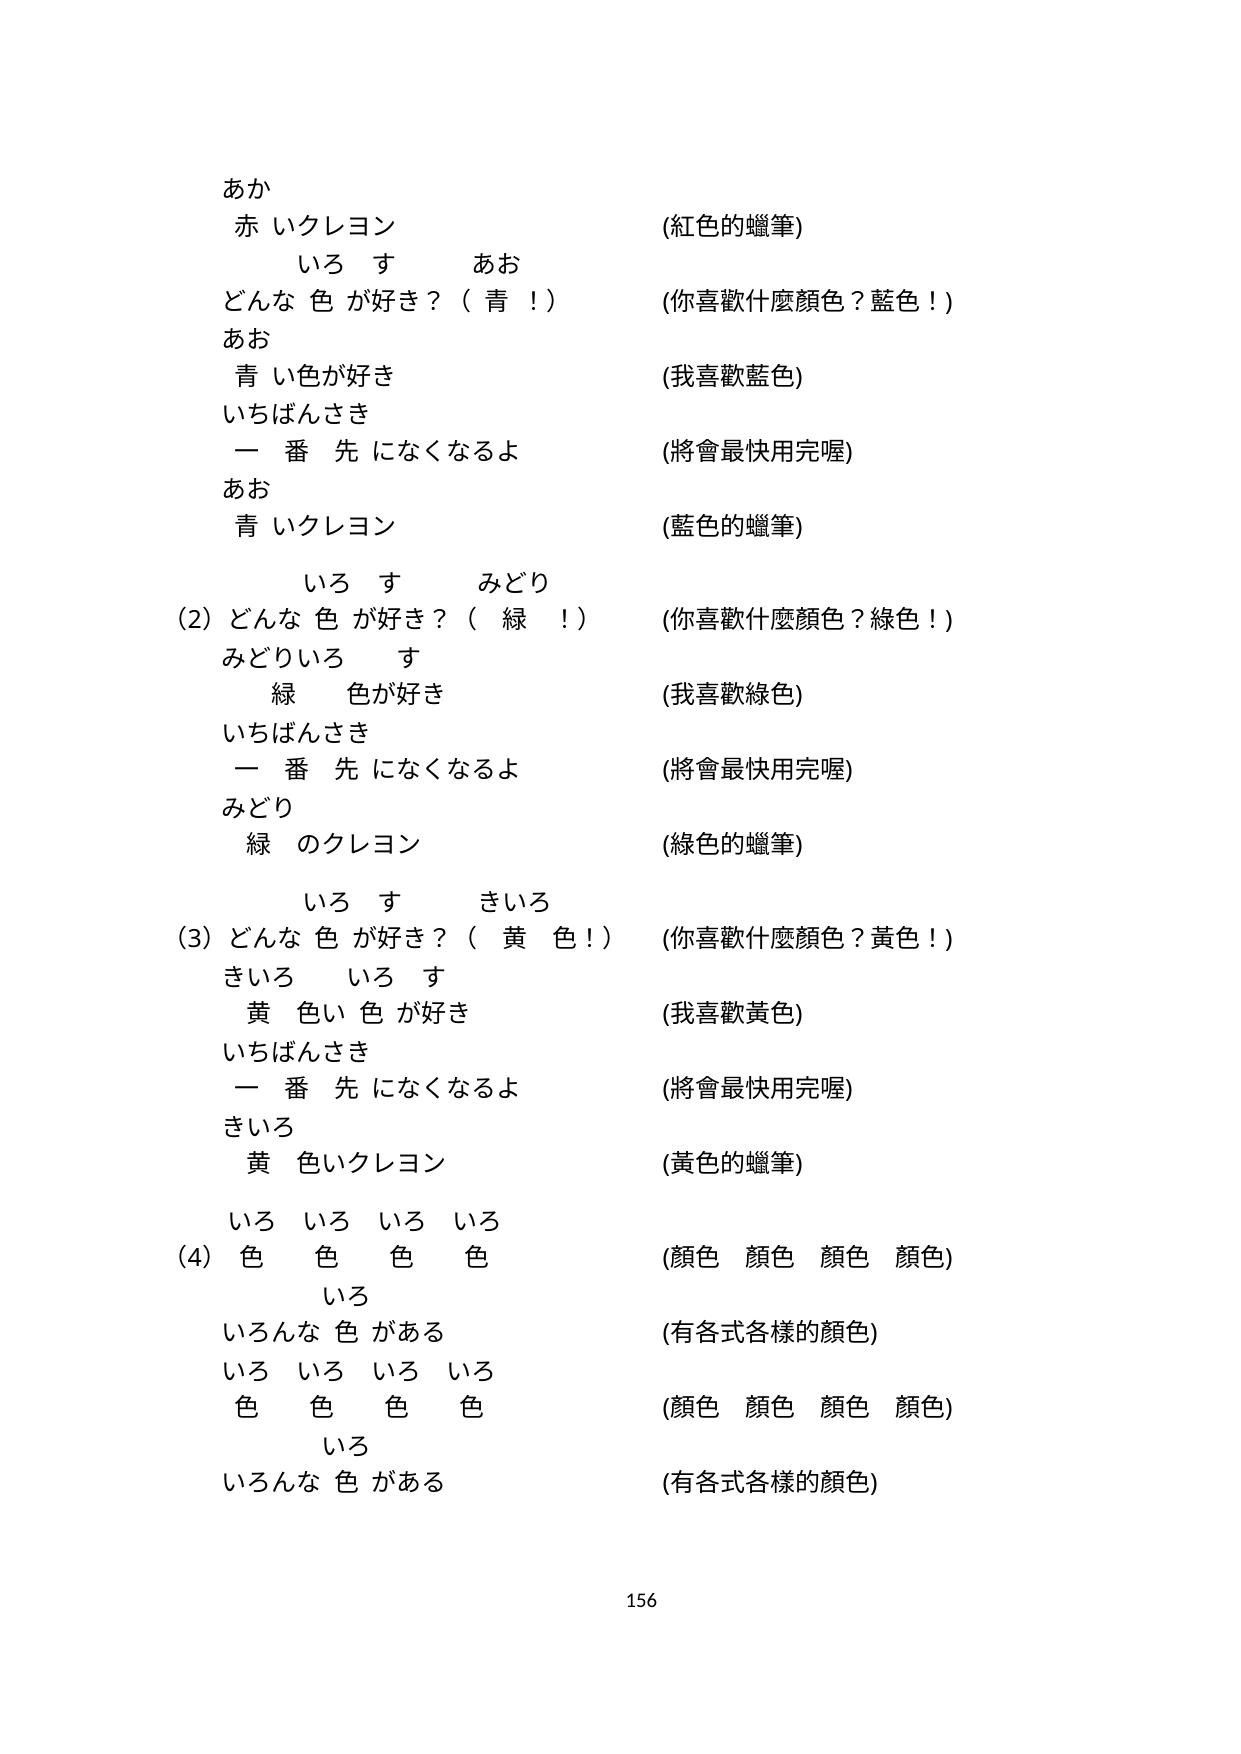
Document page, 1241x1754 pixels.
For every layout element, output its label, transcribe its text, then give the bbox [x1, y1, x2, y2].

text （2）どんながき？（！） (你喜歡什麼顏色？綠色！) がき (我喜歡綠色) になくなるよ (將會最快用完喔) のクレヨン (綠色的蠟筆) [162, 562, 1107, 862]
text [162, 169, 1107, 544]
text （3）どんながき？（！） (你喜歡什麼顏色？黃色！) いがき (我喜歡黃色) になくなるよ (將會最快用完喔) いクレヨン (黃色的蠟筆) [162, 881, 1107, 1181]
text （4） (顏色 顏色 顏色 顏色) いろんながある (有各式各樣的顏色) (顏色 顏色 顏色 顏色) いろんながある (有各式各樣的顏色) [162, 1200, 1107, 1500]
